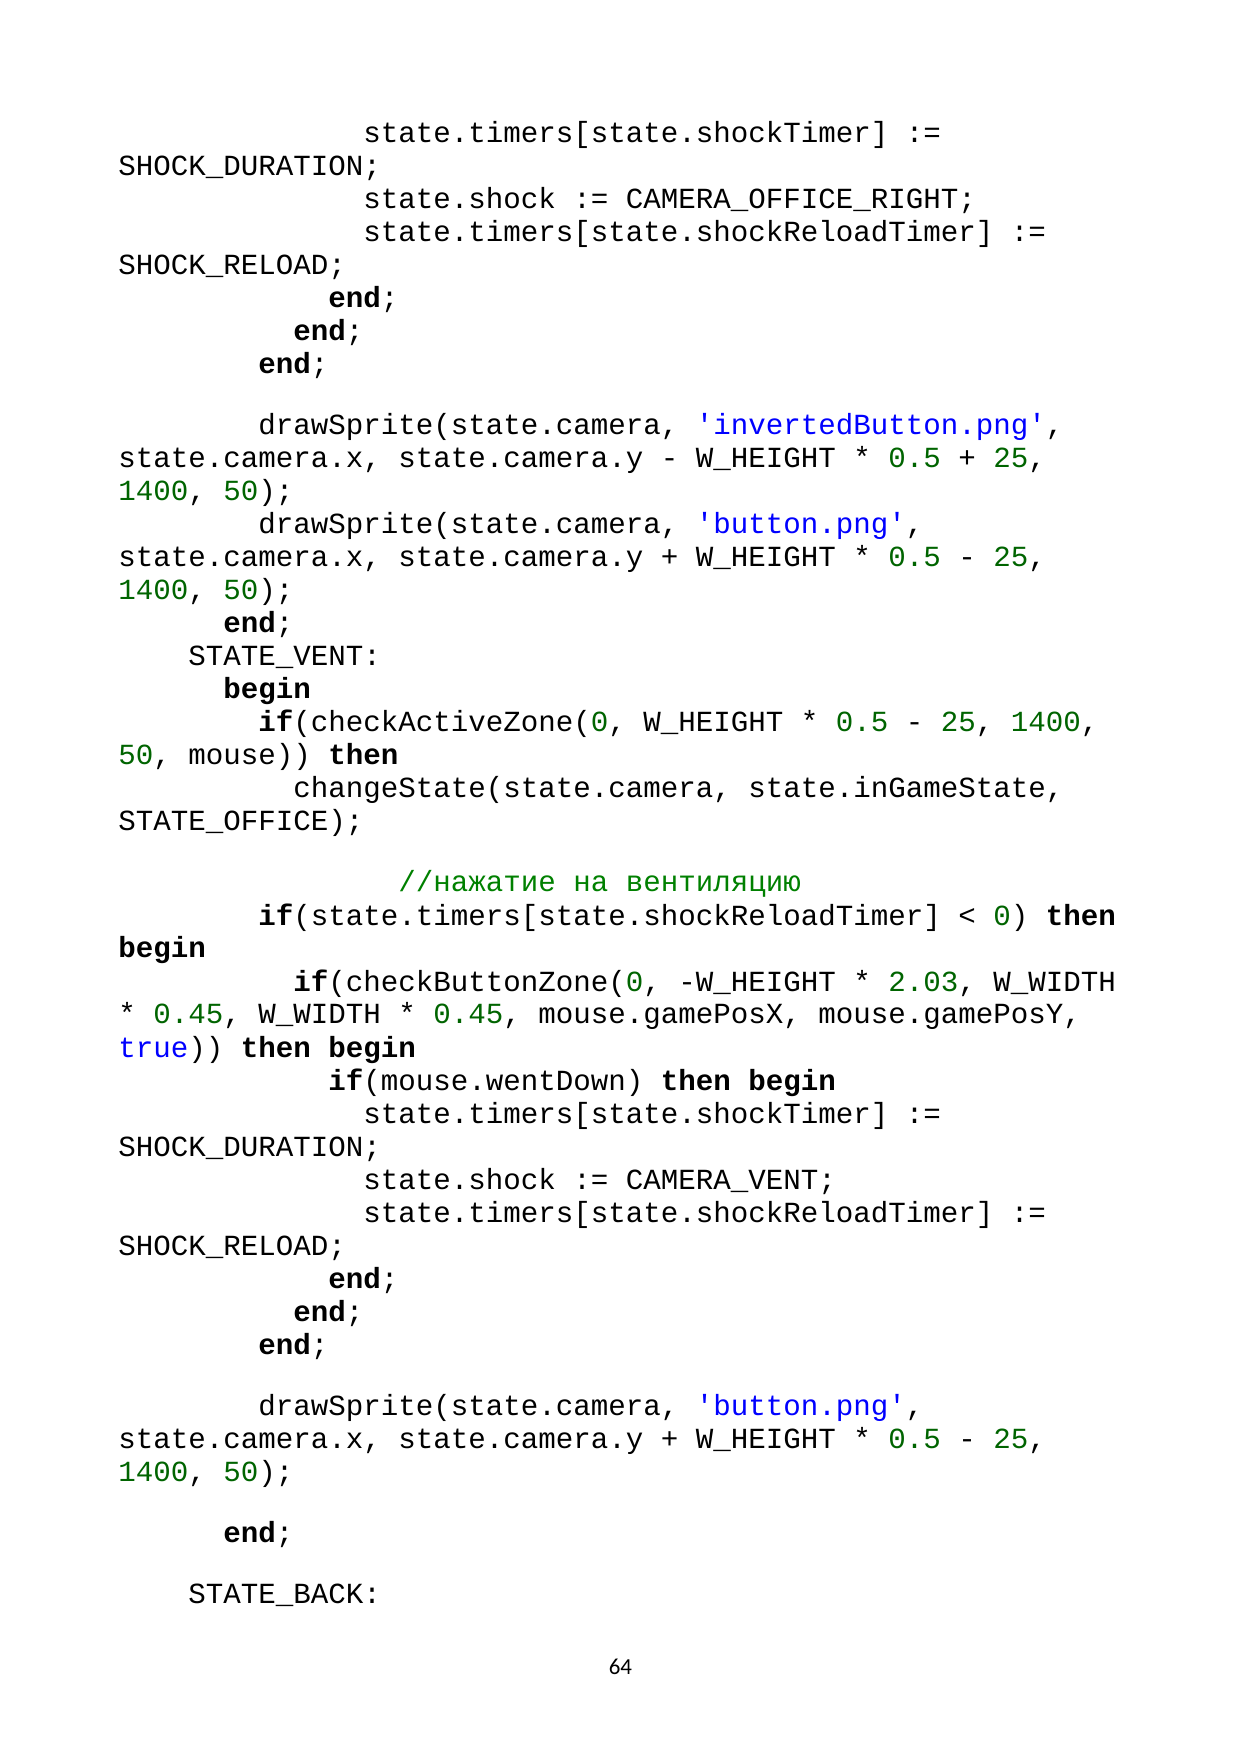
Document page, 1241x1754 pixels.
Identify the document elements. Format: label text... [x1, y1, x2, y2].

text end; [118, 1518, 1122, 1551]
text state.timers[state.shockTimer] := SHOCK_DURATION; [118, 118, 1122, 184]
text drawSprite(state.camera, 'button.png', state.camera.x, state.camera.y + W_HEIGHT * 0.5 - 25, 1400, 50); [118, 1391, 1122, 1490]
text drawSprite(state.camera, 'invertedButton.png', state.camera.x, state.camera.y - W_HEIGHT * 0.5 + 25, 1400, 50); [118, 410, 1122, 509]
text state.timers[state.shockTimer] := SHOCK_DURATION; [118, 1099, 1122, 1165]
text end; [118, 1264, 1122, 1297]
text if(state.timers[state.shockReloadTimer] < 0) then begin [118, 901, 1122, 967]
text end; [118, 316, 1122, 349]
text STATE_VENT: [118, 641, 1122, 674]
text end; [118, 608, 1122, 641]
text end; [118, 349, 1122, 382]
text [118, 217, 1122, 283]
text state.timers[state.shockReloadTimer] := SHOCK_RELOAD; [118, 1198, 1122, 1264]
text if(checkButtonZone(0, -W_HEIGHT * 2.03, W_WIDTH * 0.45, W_WIDTH * 0.45, mouse.gamePosX, mouse.gamePosY, true)) then begin [118, 967, 1122, 1066]
text changeState(state.camera, state.inGameState, STATE_OFFICE); [118, 773, 1122, 839]
text state.shock := CAMERA_OFFICE_RIGHT; [118, 184, 1122, 217]
text drawSprite(state.camera, 'button.png', state.camera.x, state.camera.y + W_HEIGHT * 0.5 - 25, 1400, 50); [118, 509, 1122, 608]
text begin [118, 674, 1122, 707]
text if(mouse.wentDown) then begin [118, 1066, 1122, 1099]
text state.shock := CAMERA_VENT; [118, 1165, 1122, 1198]
text end; [118, 283, 1122, 316]
text STATE_BACK: [118, 1579, 1122, 1612]
text //нажатие на вентиляцию [118, 868, 1122, 901]
text end; [118, 1330, 1122, 1363]
text end; [118, 1297, 1122, 1330]
text if(checkActiveZone(0, W_HEIGHT * 0.5 - 25, 1400, 50, mouse)) then [118, 707, 1122, 773]
